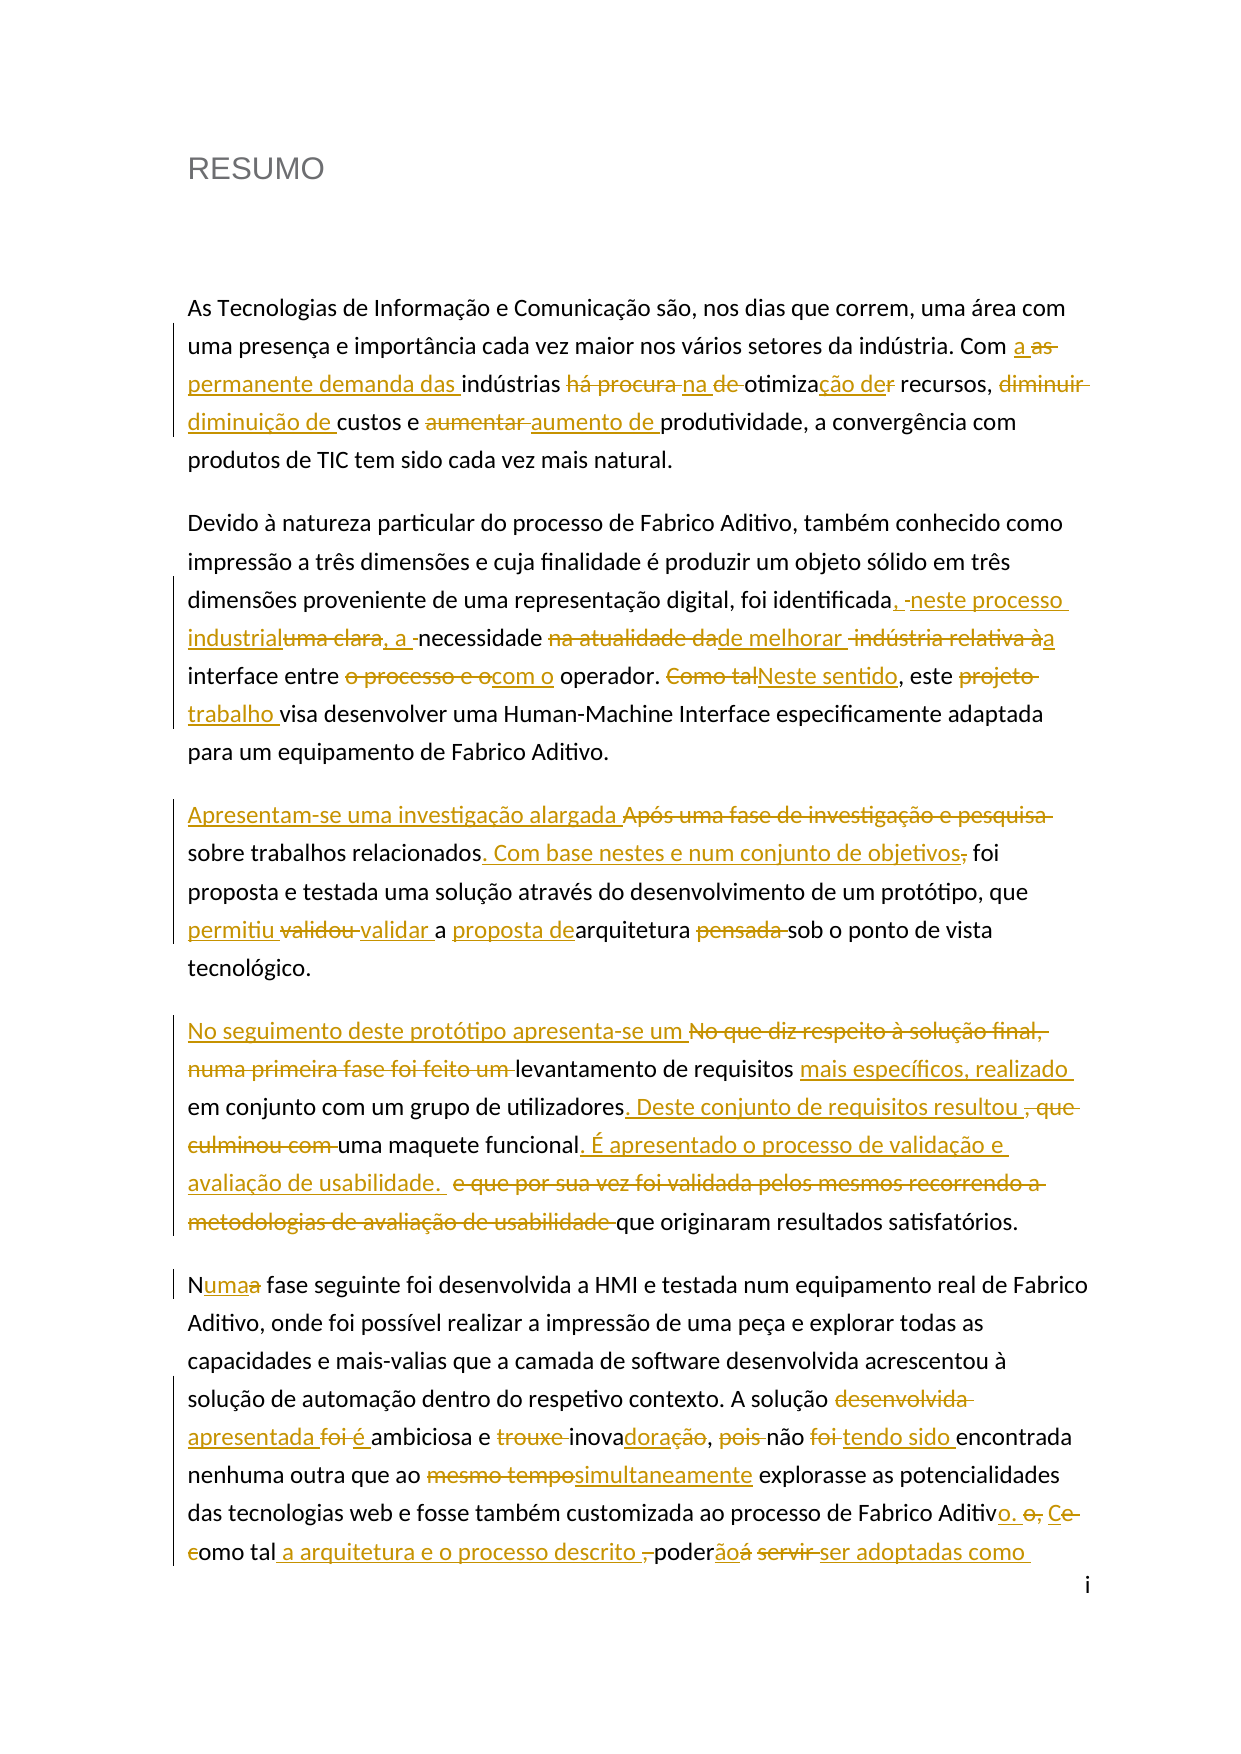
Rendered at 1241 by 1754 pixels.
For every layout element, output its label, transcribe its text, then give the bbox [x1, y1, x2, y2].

text sobre trabalhos relacionados foi proposta e testada uma solução através do desenvolvimento de um protótipo, que a arquitetura sob o ponto de vista tecnológico. [187, 799, 1090, 982]
text Devido à natureza particular do processo de Fabrico Aditivo, também conhecido como impressão a três dimensões e cuja finalidade é produzir um objeto sólido em três dimensões proveniente de uma representação digital, foi identificadanecessidade interface entre operador. , este visa desenvolver uma Human-Machine Interface especificamente adaptada para um equipamento de Fabrico Aditivo. [187, 508, 1090, 767]
text As Tecnologias de Informação e Comunicação são, nos dias que correm, uma área com uma presença e importância cada vez maior nos vários setores da indústria. Com indústrias otimiza recursos, custos e produtividade, a convergência com produtos de TIC tem sido cada vez mais natural. [187, 292, 1090, 475]
text levantamento de requisitos em conjunto com um grupo de utilizadoresuma maquete funcional que originaram resultados satisfatórios. [187, 1015, 1090, 1236]
text RESUMO [187, 150, 1090, 186]
